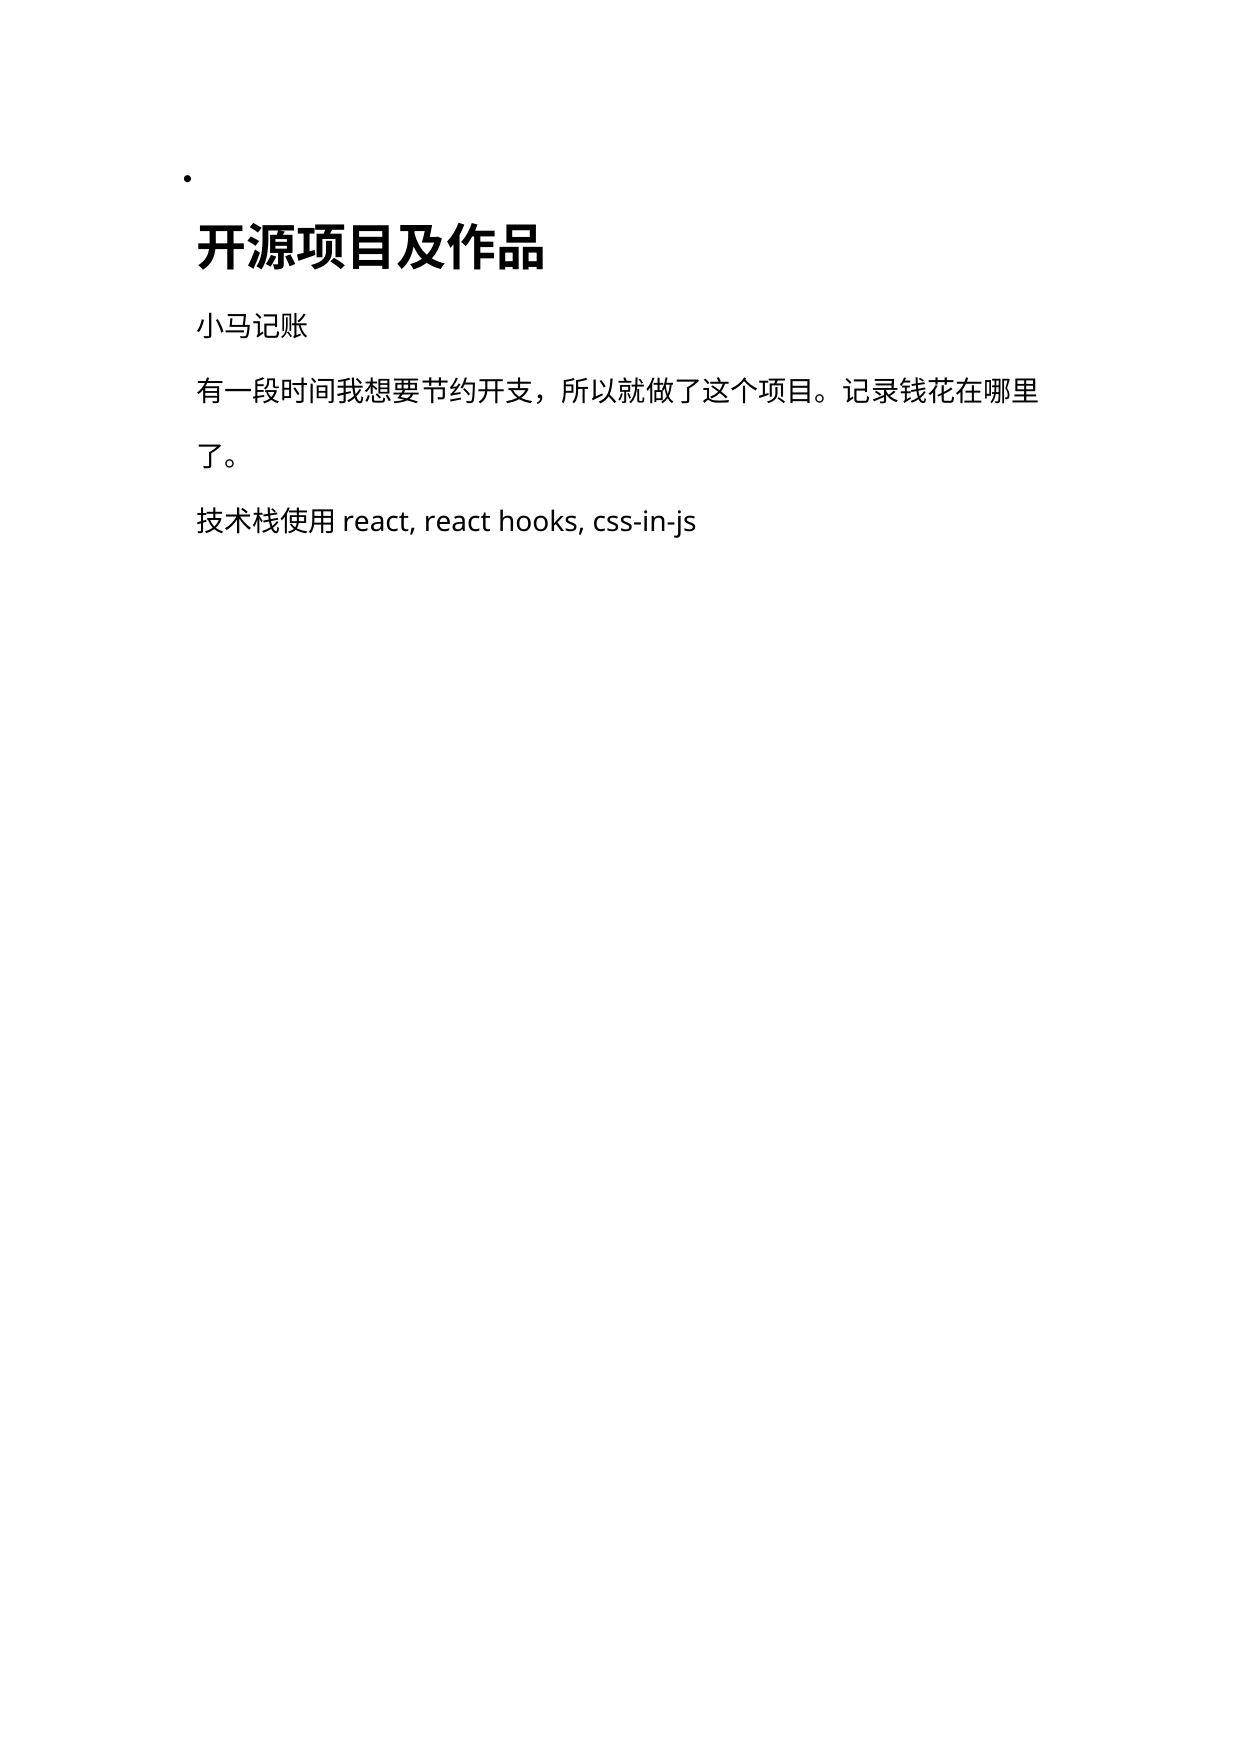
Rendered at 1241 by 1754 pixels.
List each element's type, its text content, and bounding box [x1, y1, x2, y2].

text 小马记账 [196, 292, 1053, 357]
text 有一段时间我想要节约开支，所以就做了这个项目。记录钱花在哪里了。 [196, 357, 1053, 487]
text 技术栈使用react, react hooks, css-in-js [196, 487, 1053, 552]
subtitle 开源项目及作品 [196, 194, 1053, 292]
